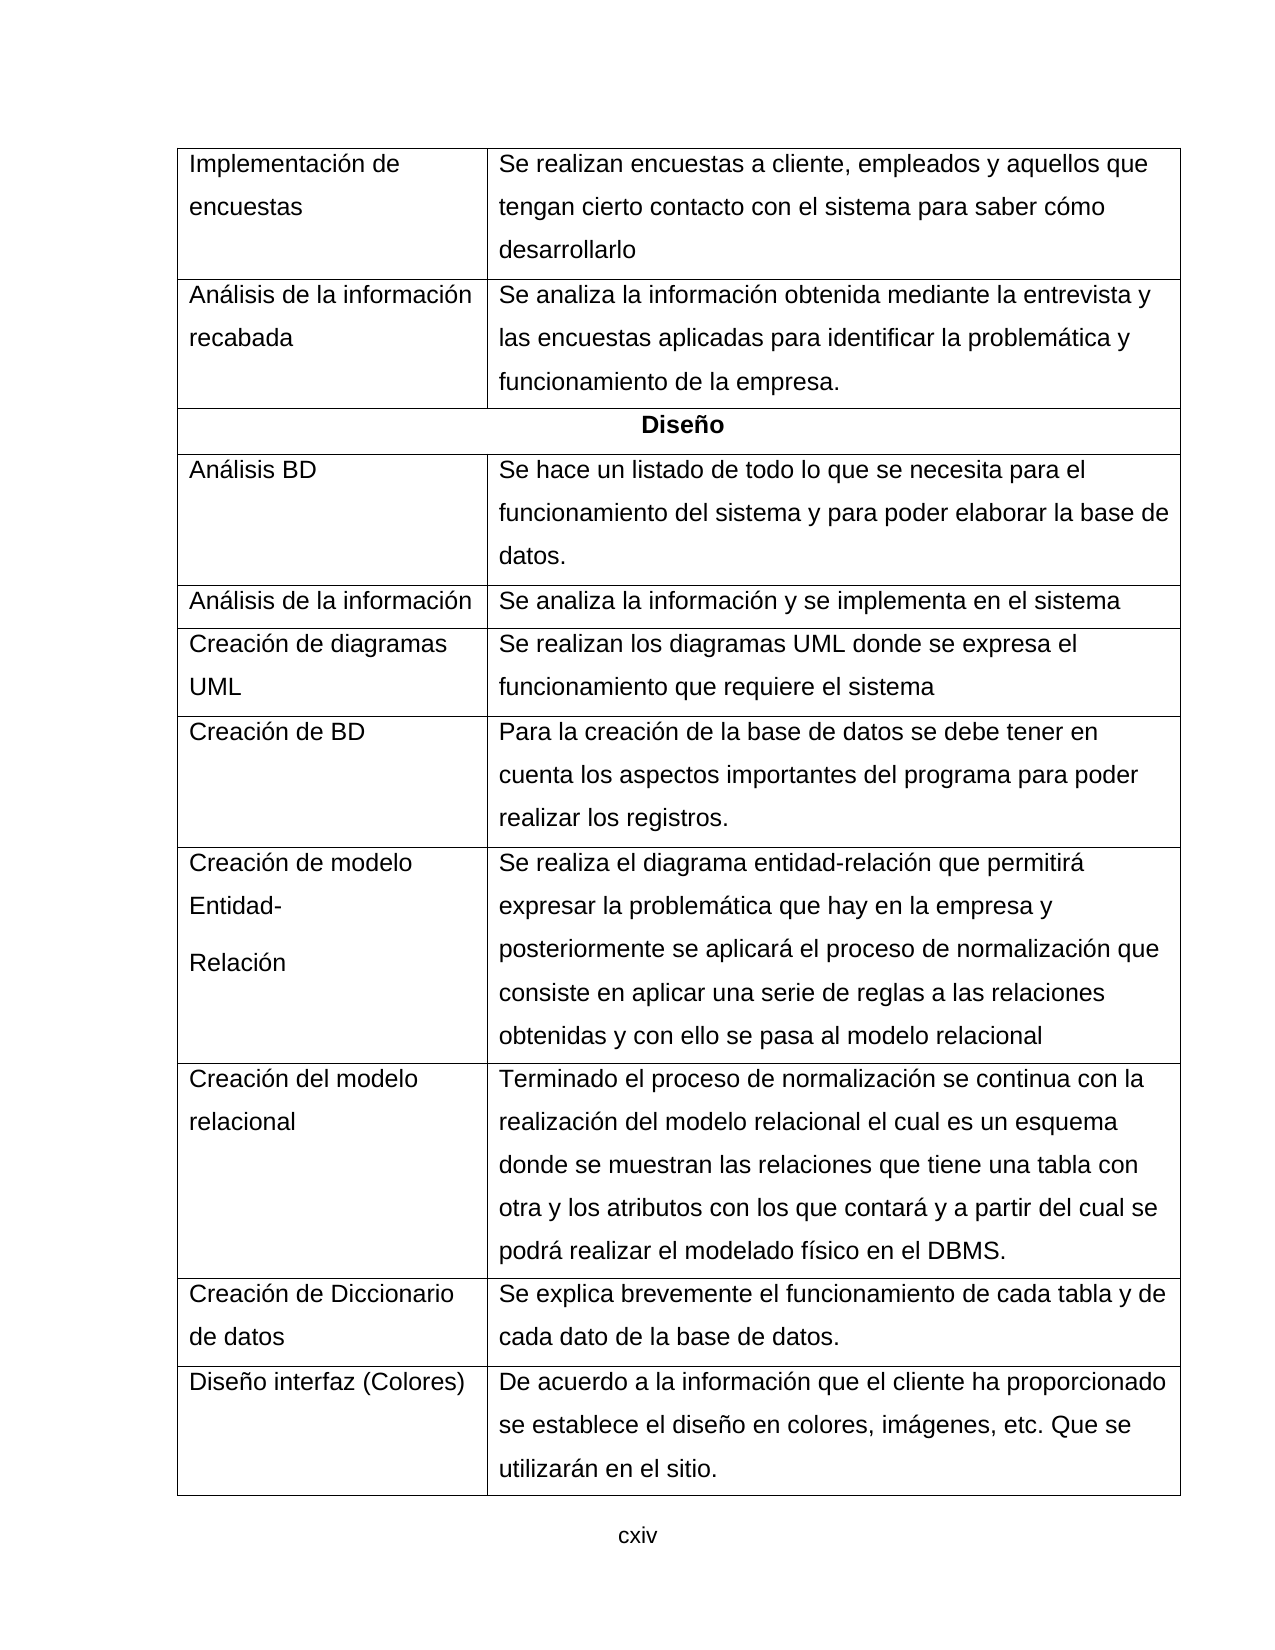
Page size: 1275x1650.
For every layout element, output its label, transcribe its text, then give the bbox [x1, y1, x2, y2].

table_cell Para la creación de la base de datos se debe tener en cuenta los aspectos importantes del programa para poder realizar los registros. [488, 717, 1180, 847]
table_cell Diseño [178, 409, 1180, 453]
table_cell Se realiza el diagrama entidad-relación que permitirá expresar la problemática que hay en la empresa y posteriormente se aplicará el proceso de normalización que consiste en aplicar una serie de reglas a las relaciones obtenidas y con ello se pasa al modelo relacional [488, 848, 1180, 1063]
table_cell Análisis de la información [178, 586, 487, 628]
table_cell Se analiza la información y se implementa en el sistema [488, 586, 1180, 628]
table_cell Implementación de encuestas [178, 149, 487, 279]
table_cell Se explica brevemente el funcionamiento de cada tabla y de cada dato de la base de datos. [488, 1279, 1180, 1366]
table_cell Creación de BD [178, 717, 487, 847]
table_cell Análisis BD [178, 455, 487, 585]
table_cell Diseño interfaz (Colores) [178, 1367, 487, 1495]
table_cell Se hace un listado de todo lo que se necesita para el funcionamiento del sistema y para poder elaborar la base de datos. [488, 455, 1180, 585]
table_cell De acuerdo a la información que el cliente ha proporcionado se establece el diseño en colores, imágenes, etc. Que se utilizarán en el sitio. [488, 1367, 1180, 1495]
table_cell Se analiza la información obtenida mediante la entrevista y las encuestas aplicadas para identificar la problemática y funcionamiento de la empresa. [488, 280, 1180, 408]
table_cell Creación de Diccionario de datos [178, 1279, 487, 1366]
table_cell Se realizan encuestas a cliente, empleados y aquellos que tengan cierto contacto con el sistema para saber cómo desarrollarlo [488, 149, 1180, 279]
table_cell Creación de modelo Entidad- Relación [178, 848, 487, 1063]
table_cell Creación de diagramas UML [178, 629, 487, 716]
table_cell Análisis de la información recabada [178, 280, 487, 408]
table_cell Se realizan los diagramas UML donde se expresa el funcionamiento que requiere el sistema [488, 629, 1180, 716]
table_cell Terminado el proceso de normalización se continua con la realización del modelo relacional el cual es un esquema donde se muestran las relaciones que tiene una tabla con otra y los atributos con los que contará y a partir del cual se podrá realizar el modelado físico en el DBMS. [488, 1064, 1180, 1278]
table_cell Creación del modelo relacional [178, 1064, 487, 1278]
